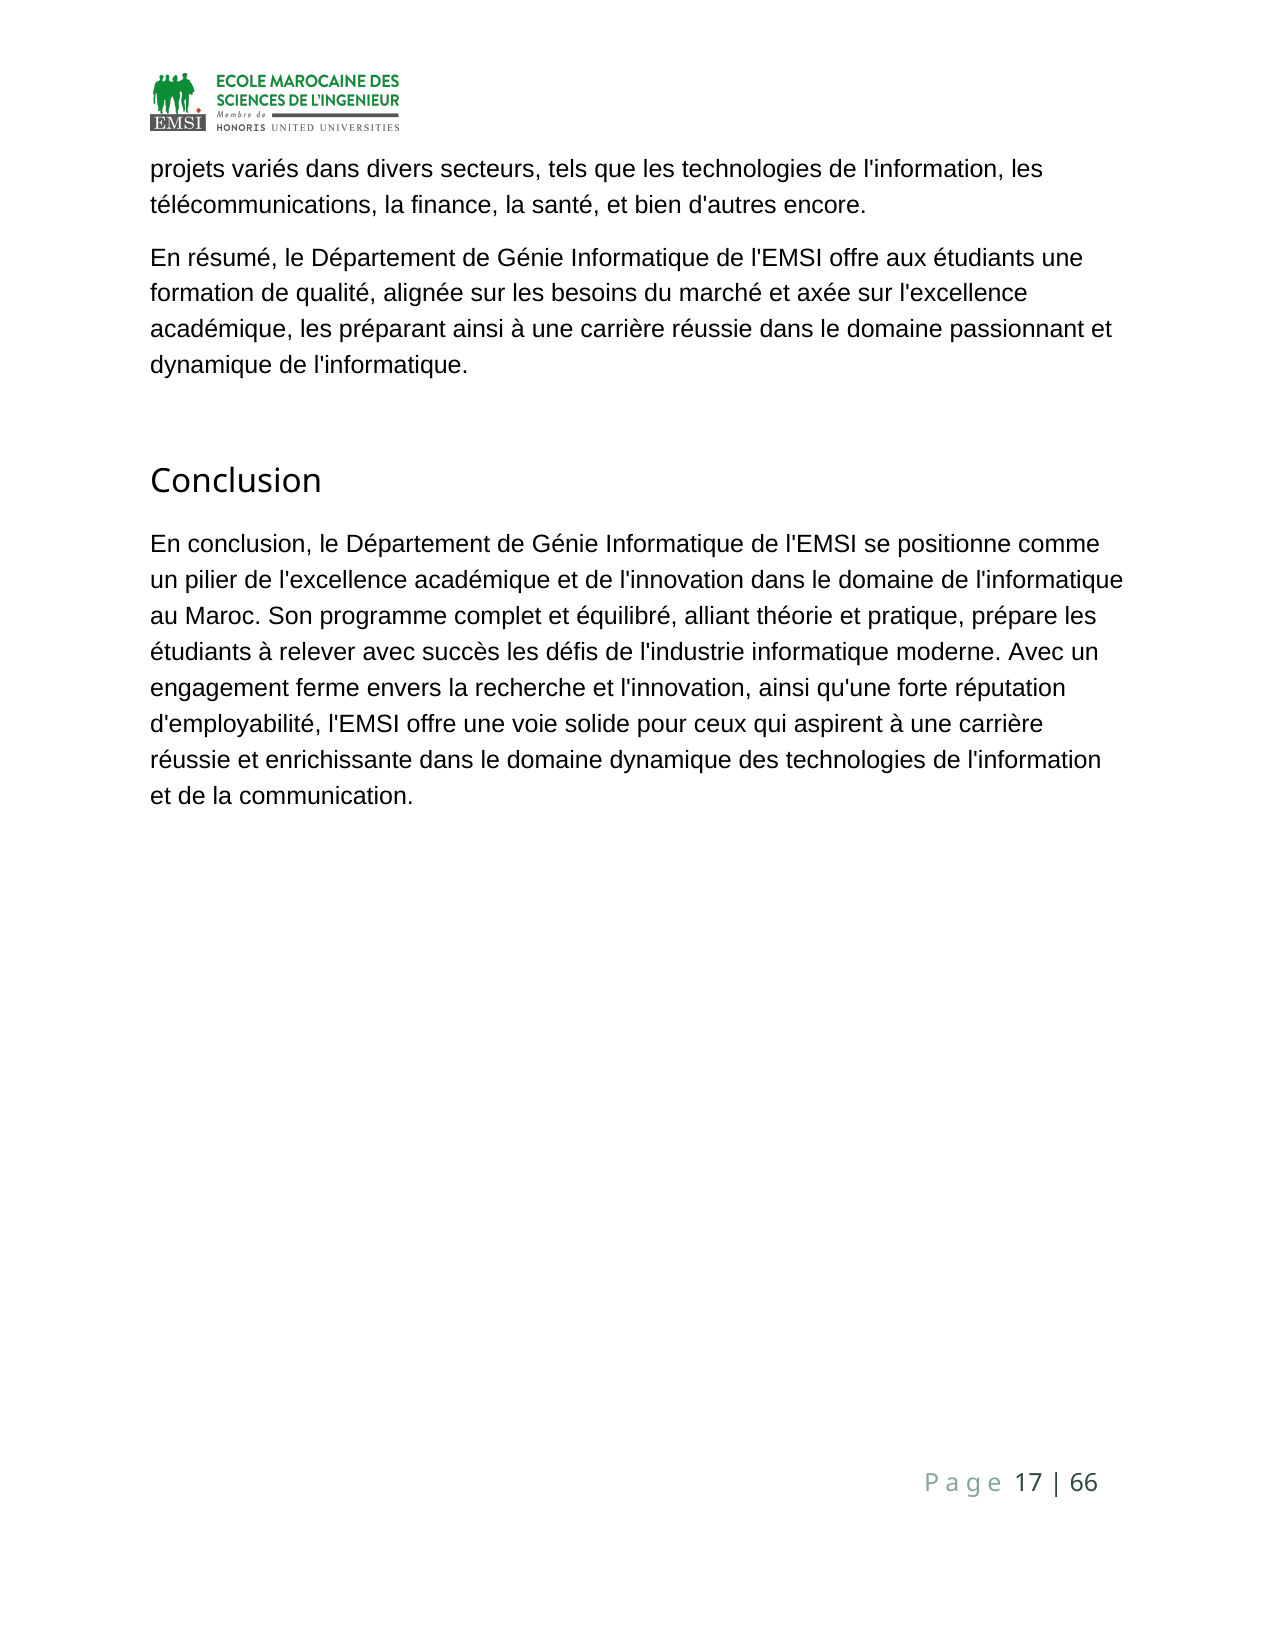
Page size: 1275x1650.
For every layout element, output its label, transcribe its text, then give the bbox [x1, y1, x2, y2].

picture [150, 73, 399, 131]
text En conclusion, le Département de Génie Informatique de l'EMSI se positionne comme un pilier de l'excellence académique et de l'innovation dans le domaine de l'informatique au Maroc. Son programme complet et équilibré, alliant théorie et pratique, prépare les étudiants à relever avec succès les défis de l'industrie informatique moderne. Avec un engagement ferme envers la recherche et l'innovation, ainsi qu'une forte réputation d'employabilité, l'EMSI offre une voie solide pour ceux qui aspirent à une carrière réussie et enrichissante dans le domaine dynamique des technologies de l'information et de la communication. [150, 529, 1125, 809]
subtitle Conclusion [150, 457, 1125, 502]
text En résumé, le Département de Génie Informatique de l'EMSI offre aux étudiants une formation de qualité, alignée sur les besoins du marché et axée sur l'excellence académique, les préparant ainsi à une carrière réussie dans le domaine passionnant et dynamique de l'informatique. [150, 242, 1125, 379]
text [150, 154, 1125, 219]
